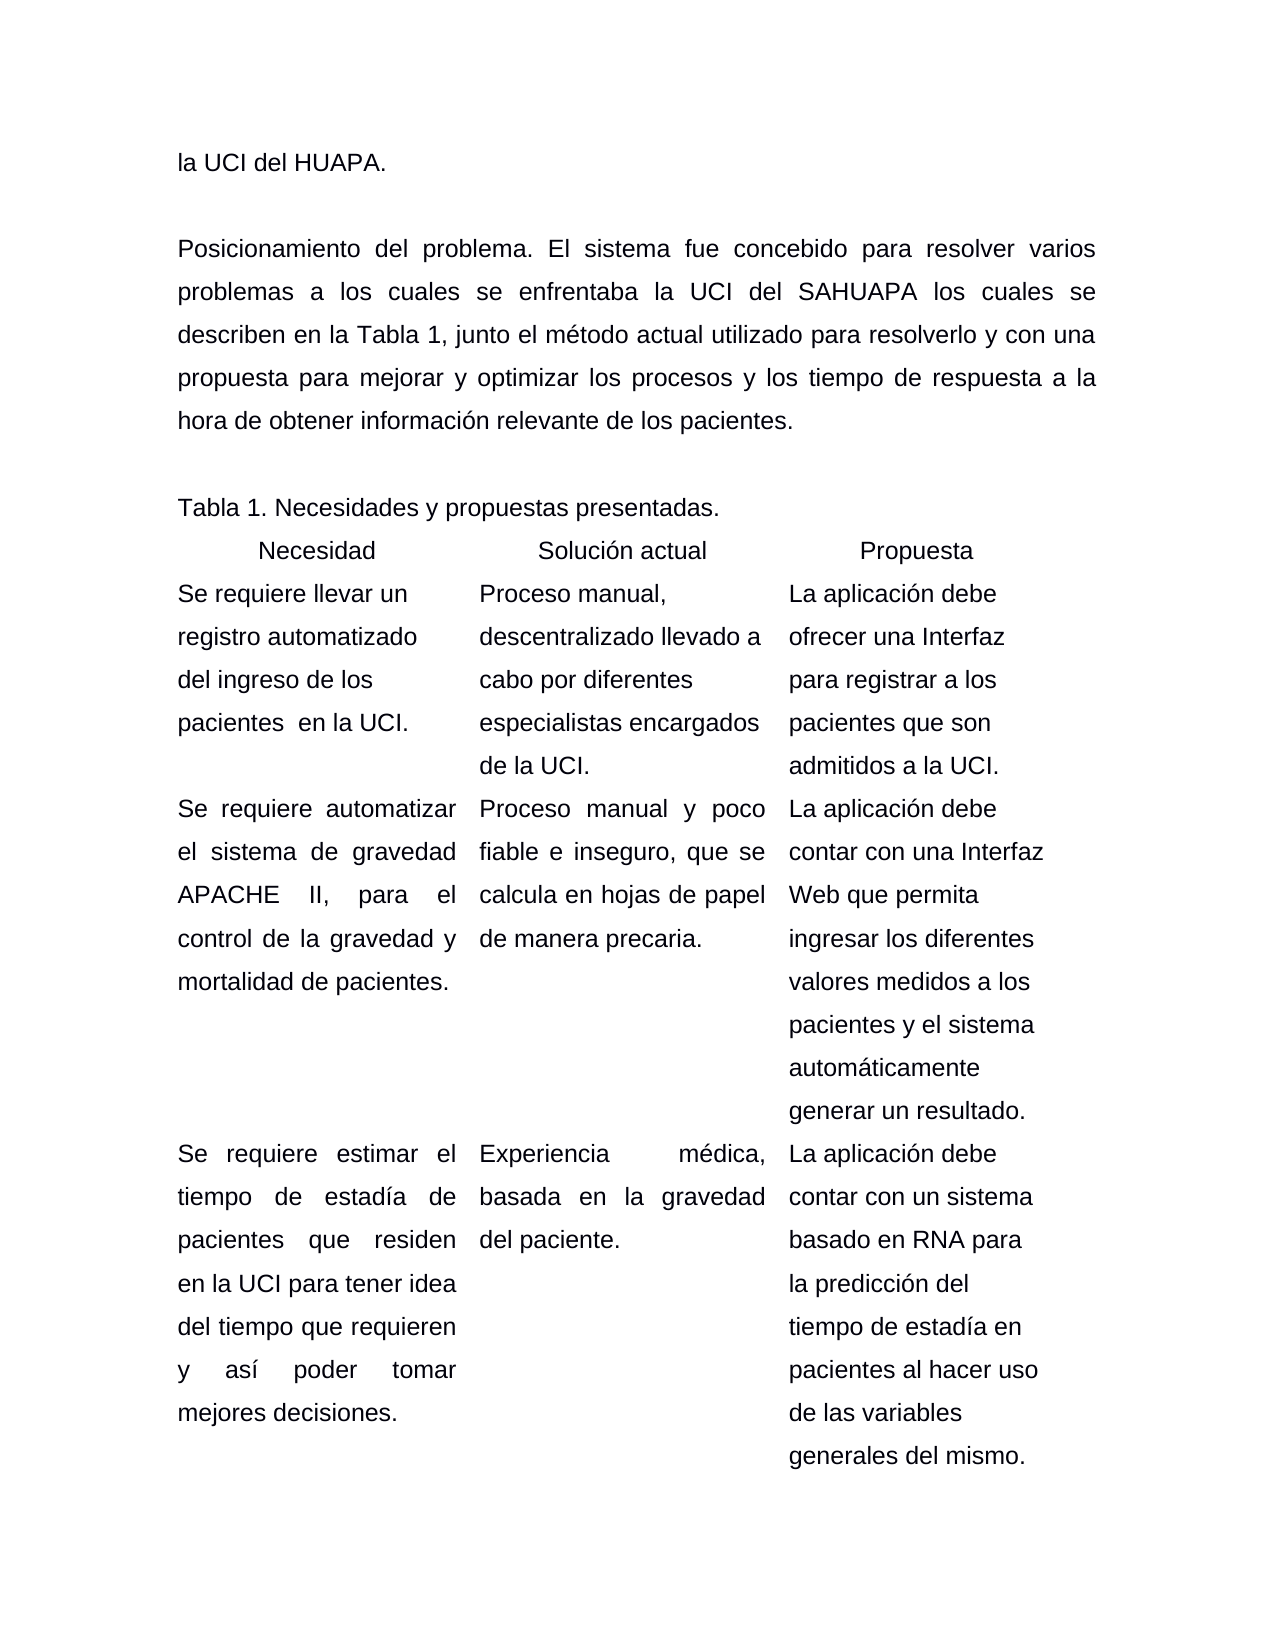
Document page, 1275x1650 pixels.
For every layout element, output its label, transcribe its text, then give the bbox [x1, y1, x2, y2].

text Posicionamiento del problema. El sistema fue concebido para resolver varios problemas a los cuales se enfrentaba la UCI del SAHUAPA los cuales se describen en la Tabla 1, junto el método actual utilizado para resolverlo y con una propuesta para mejorar y optimizar los procesos y los tiempo de respuesta a la hora de obtener información relevante de los pacientes. [177, 234, 1098, 435]
table_cell Se requiere estimar el tiempo de estadía de pacientes que residen en la UCI para tener idea del tiempo que requieren y así poder tomar mejores decisiones. [166, 1139, 468, 1484]
table_cell La aplicación debe contar con una Interfaz Web que permita ingresar los diferentes valores medidos a los pacientes y el sistema automáticamente generar un resultado. [777, 794, 1056, 1139]
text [177, 148, 1098, 176]
table_cell Proceso manual y poco fiable e inseguro, que se calcula en hojas de papel de manera precaria. [468, 794, 777, 1139]
text Tabla 1. Necesidades y propuestas presentadas. [177, 493, 1098, 521]
table_header Propuesta [777, 536, 1056, 579]
table_cell Proceso manual, descentralizado llevado a cabo por diferentes especialistas encargados de la UCI. [468, 579, 777, 794]
table_cell Experiencia médica, basada en la gravedad del paciente. [468, 1139, 777, 1484]
table_cell La aplicación debe ofrecer una Interfaz para registrar a los pacientes que son admitidos a la UCI. [777, 579, 1056, 794]
table_header Necesidad [166, 536, 468, 579]
table_cell La aplicación debe contar con un sistema basado en RNA para la predicción del tiempo de estadía en pacientes al hacer uso de las variables generales del mismo. [777, 1139, 1056, 1484]
table_cell Se requiere automatizar el sistema de gravedad APACHE II, para el control de la gravedad y mortalidad de pacientes. [166, 794, 468, 1139]
table_header Solución actual [468, 536, 777, 579]
table_cell Se requiere llevar un registro automatizado del ingreso de los pacientes en la UCI. [166, 579, 468, 794]
